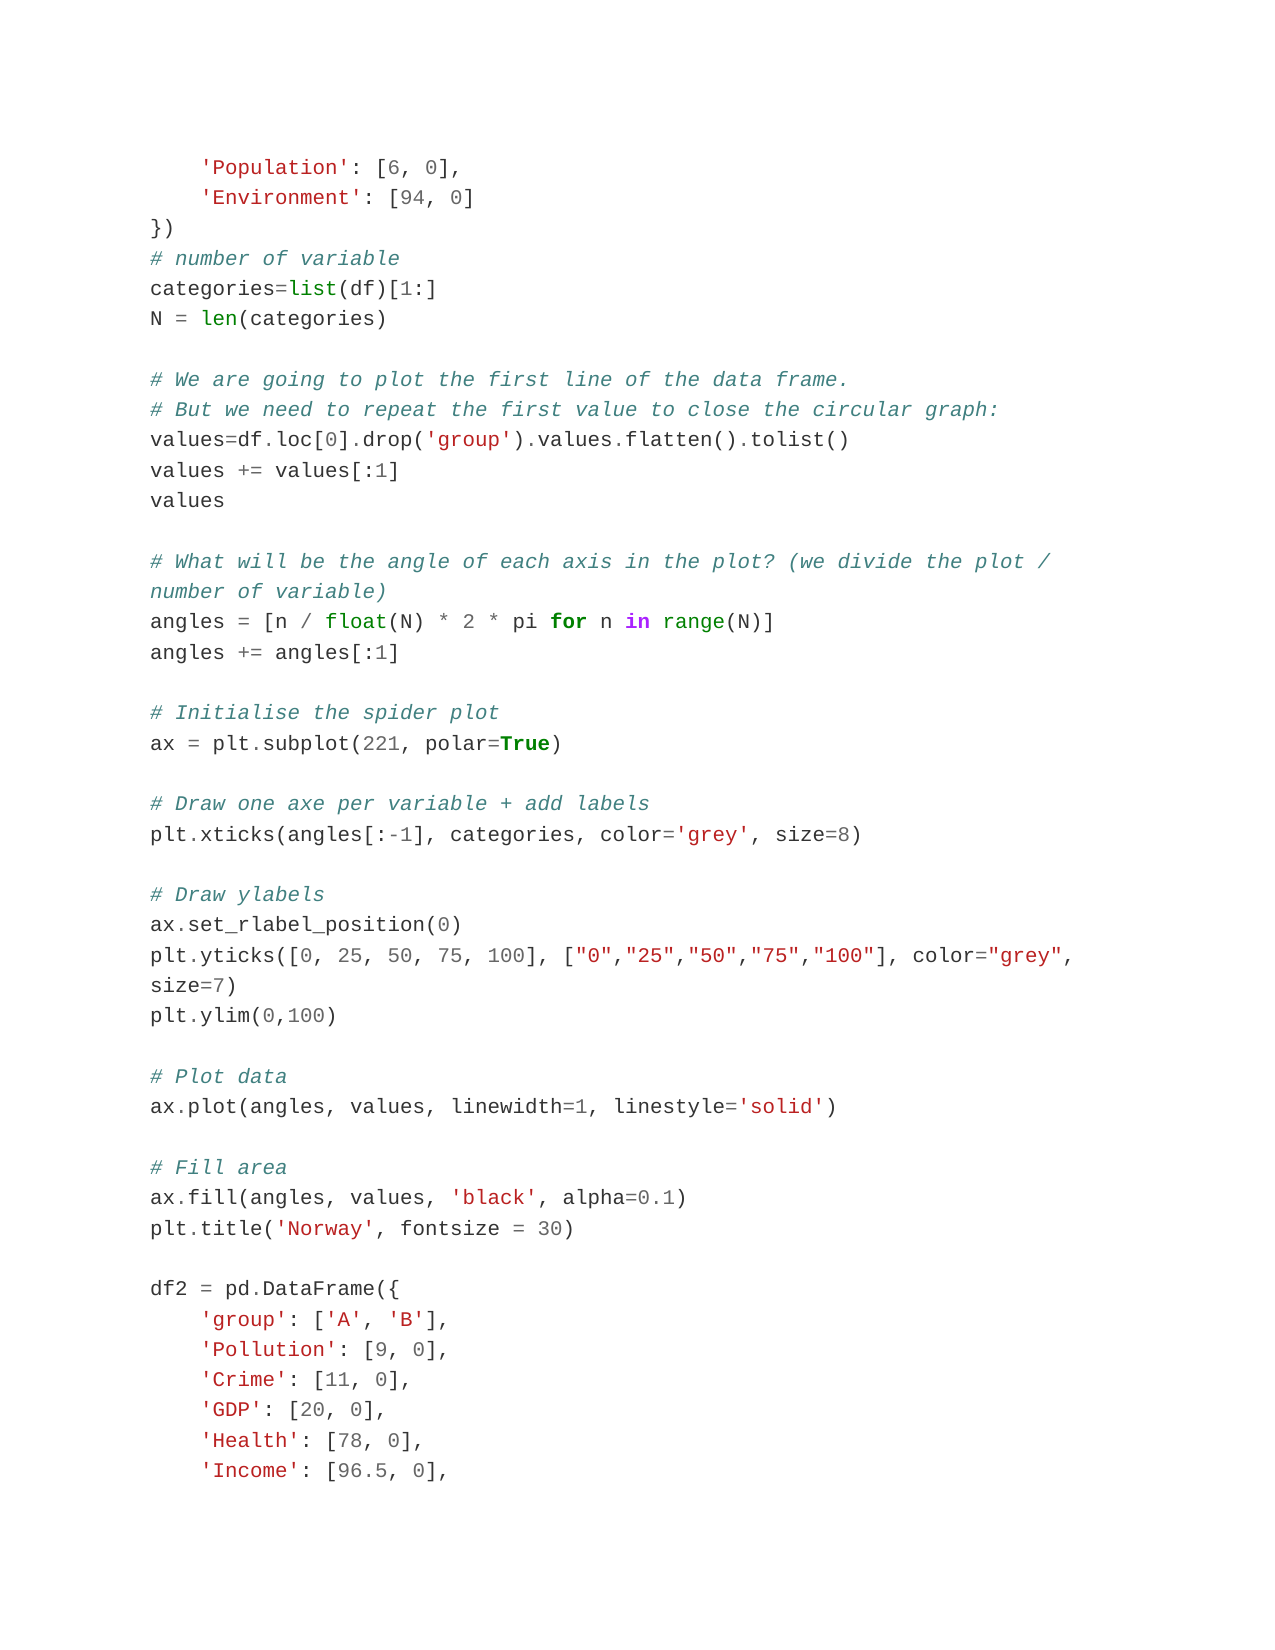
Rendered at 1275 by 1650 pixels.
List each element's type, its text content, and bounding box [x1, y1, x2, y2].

text # Draw one axe per variable + add labels [150, 787, 1125, 817]
text }) [150, 211, 1125, 241]
text df2 = pd.DataFrame({ [150, 1272, 1125, 1302]
text N = len(categories) [150, 302, 1125, 332]
text # number of variable [150, 241, 1125, 271]
text ax.plot(angles, values, linewidth=1, linestyle='solid') [150, 1090, 1125, 1120]
text plt.ylim(0,100) [150, 999, 1125, 1029]
text 'Environment': [94, 0] [150, 180, 1125, 211]
text # But we need to repeat the first value to close the circular graph: [150, 392, 1125, 423]
text # Plot data [150, 1059, 1125, 1090]
text values [150, 483, 1125, 514]
text values += values[:1] [150, 453, 1125, 483]
text ax.set_rlabel_position(0) [150, 908, 1125, 938]
text 'Pollution': [9, 0], [150, 1332, 1125, 1362]
text # What will be the angle of each axis in the plot? (we divide the plot / number of variable) [150, 544, 1125, 605]
text 'group': ['A', 'B'], [150, 1302, 1125, 1332]
text values=df.loc[0].drop('group').values.flatten().tolist() [150, 423, 1125, 453]
text # We are going to plot the first line of the data frame. [150, 362, 1125, 392]
text # Initialise the spider plot [150, 696, 1125, 726]
text ax.fill(angles, values, 'black', alpha=0.1) [150, 1181, 1125, 1211]
text angles = [n / float(N) * 2 * pi for n in range(N)] [150, 605, 1125, 635]
text 'Income': [96.5, 0], [150, 1453, 1125, 1484]
text ax = plt.subplot(221, polar=True) [150, 726, 1125, 756]
text plt.title('Norway', fontsize = 30) [150, 1211, 1125, 1241]
text 'Population': [6, 0], [150, 150, 1125, 180]
text categories=list(df)[1:] [150, 271, 1125, 302]
text plt.yticks([0, 25, 50, 75, 100], ["0","25","50","75","100"], color="grey", size=7) [150, 938, 1125, 999]
text 'Crime': [11, 0], [150, 1362, 1125, 1393]
text angles += angles[:1] [150, 635, 1125, 665]
text 'GDP': [20, 0], [150, 1393, 1125, 1423]
text # Draw ylabels [150, 877, 1125, 908]
text 'Health': [78, 0], [150, 1423, 1125, 1453]
text # Fill area [150, 1150, 1125, 1181]
text plt.xticks(angles[:-1], categories, color='grey', size=8) [150, 817, 1125, 847]
